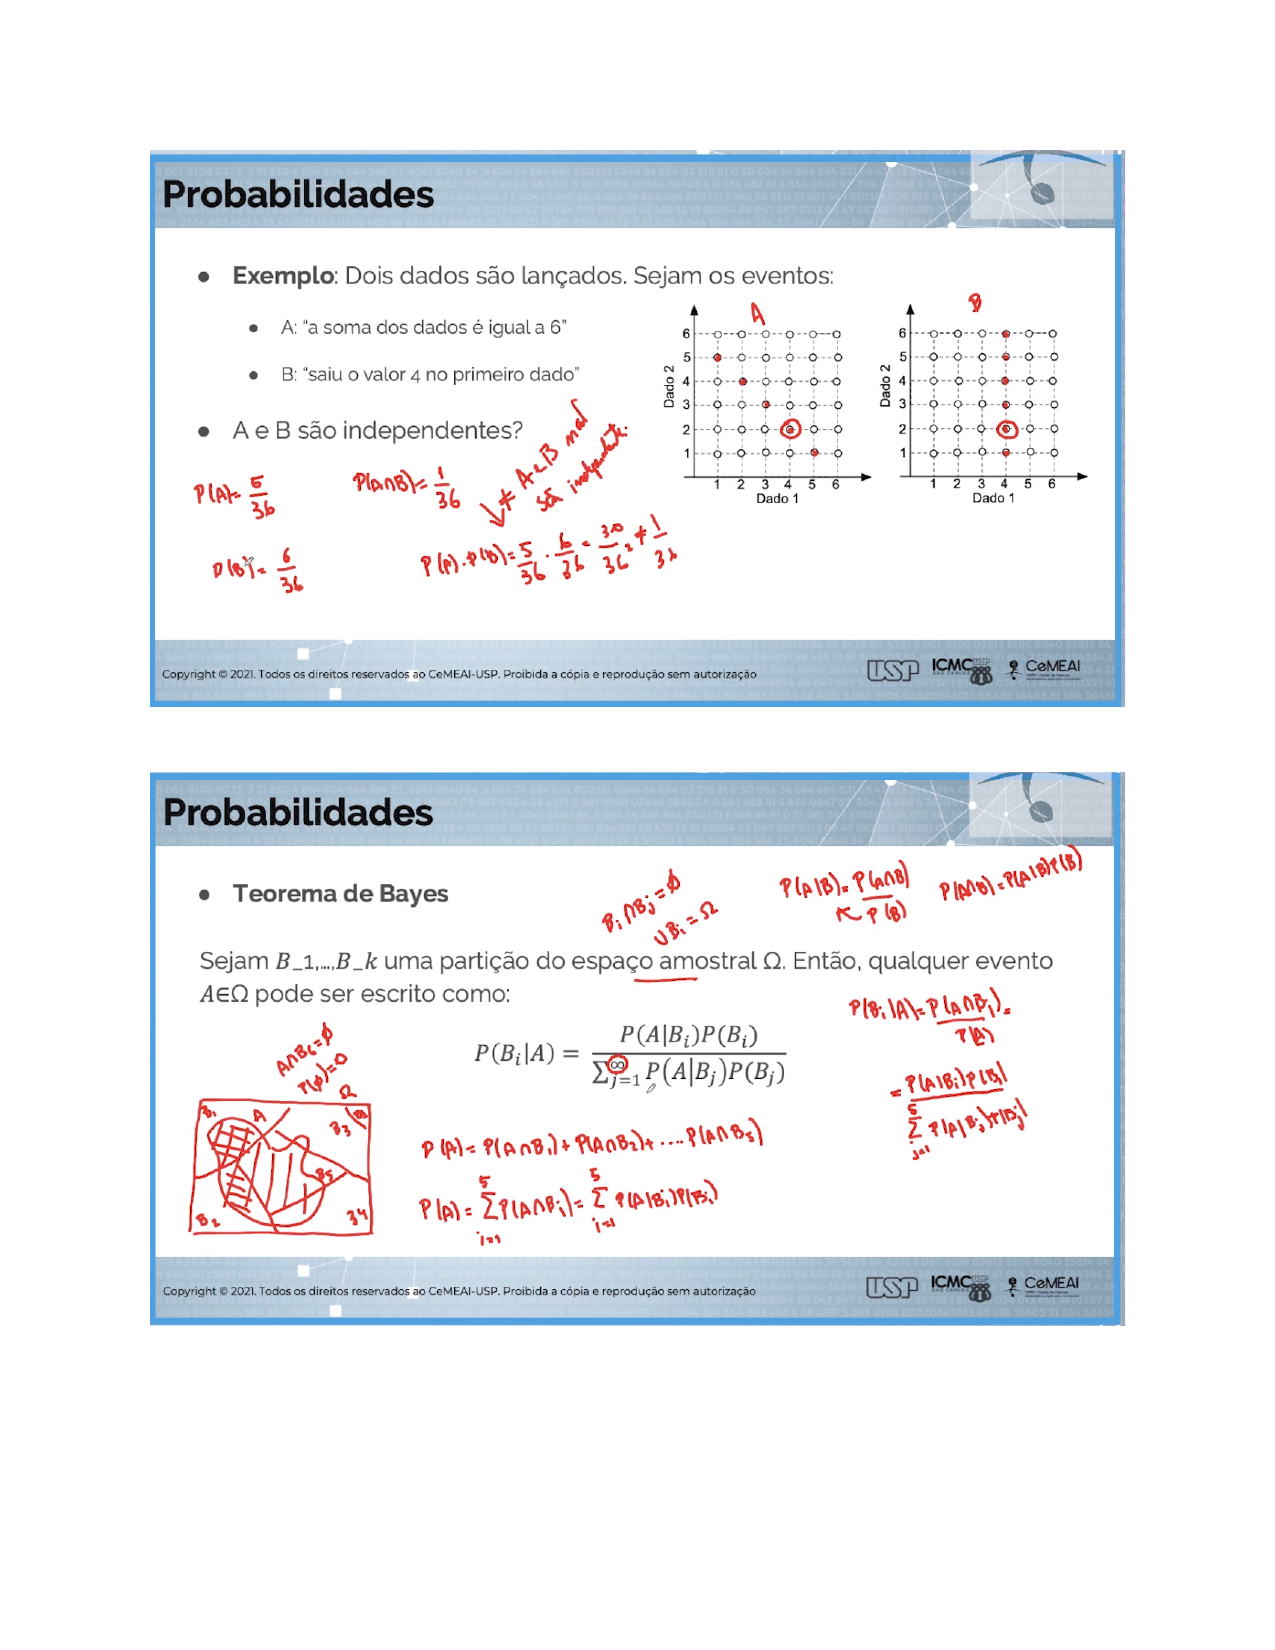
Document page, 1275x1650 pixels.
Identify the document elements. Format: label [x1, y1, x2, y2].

picture [150, 150, 1125, 707]
picture [150, 772, 1125, 1326]
